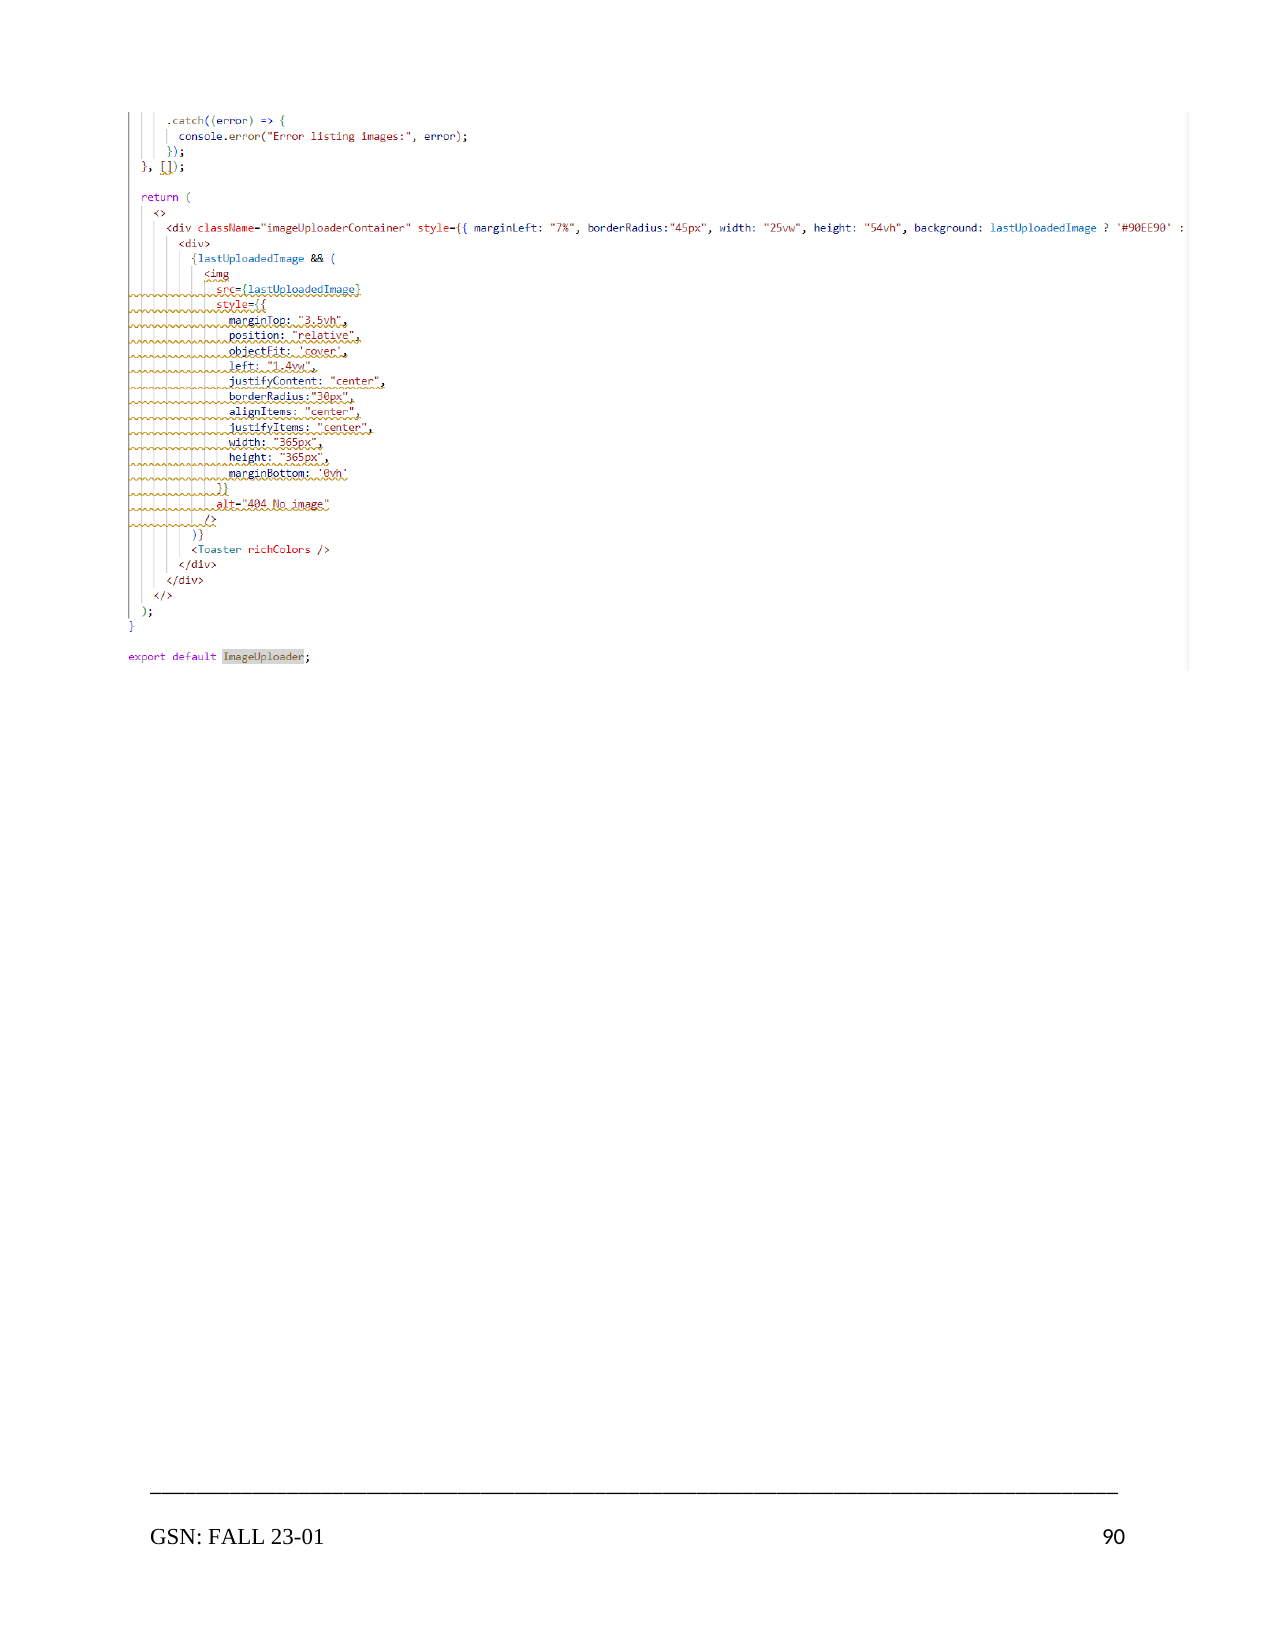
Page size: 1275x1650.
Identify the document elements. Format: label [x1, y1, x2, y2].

picture [120, 112, 1190, 671]
